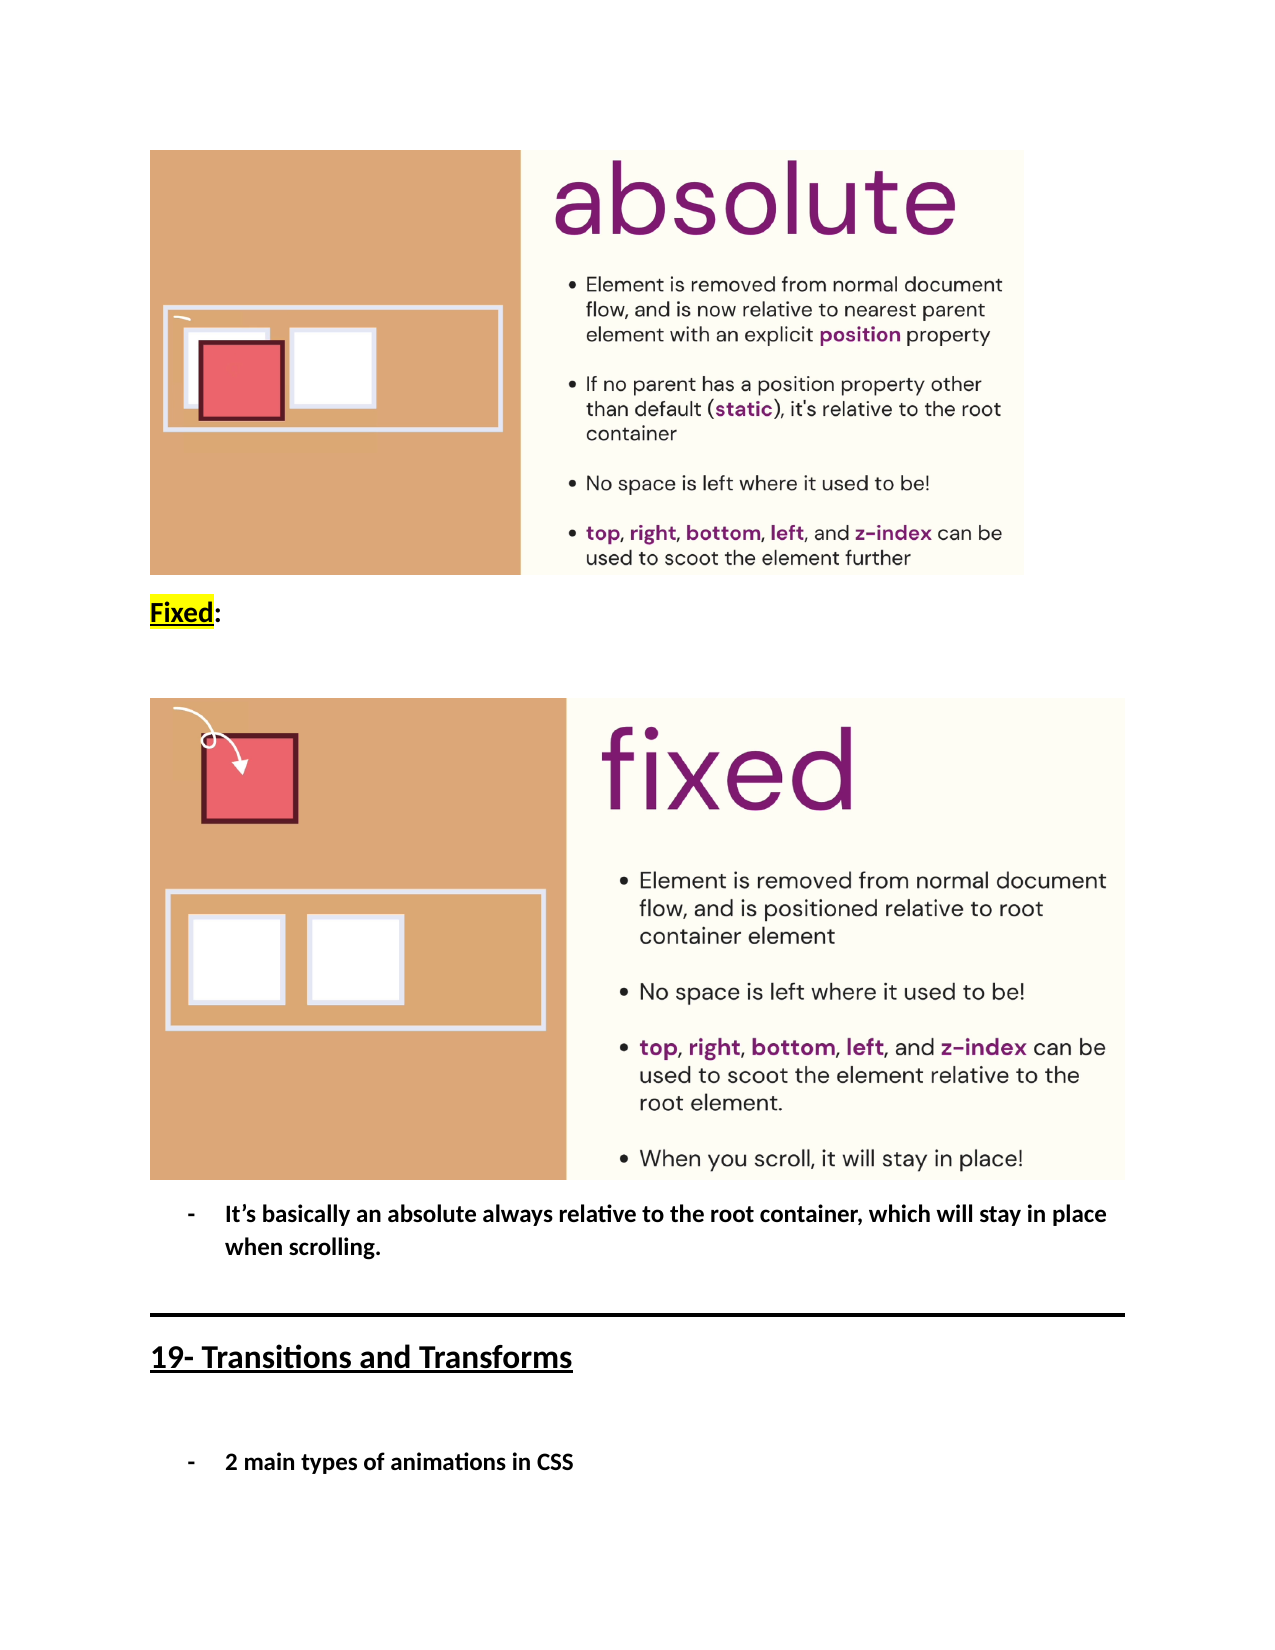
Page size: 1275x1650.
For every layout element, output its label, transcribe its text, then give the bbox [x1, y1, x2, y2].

list 2 main types of animations in CSS [187, 1446, 1125, 1476]
text Fixed: [214, 594, 1125, 629]
list It’s basically an absolute always relative to the root container, which will stay in place when scrolling. [187, 1198, 1125, 1262]
picture [150, 150, 1024, 575]
picture [150, 698, 1125, 1180]
text 19- Transitions and Transforms [150, 1336, 1125, 1376]
